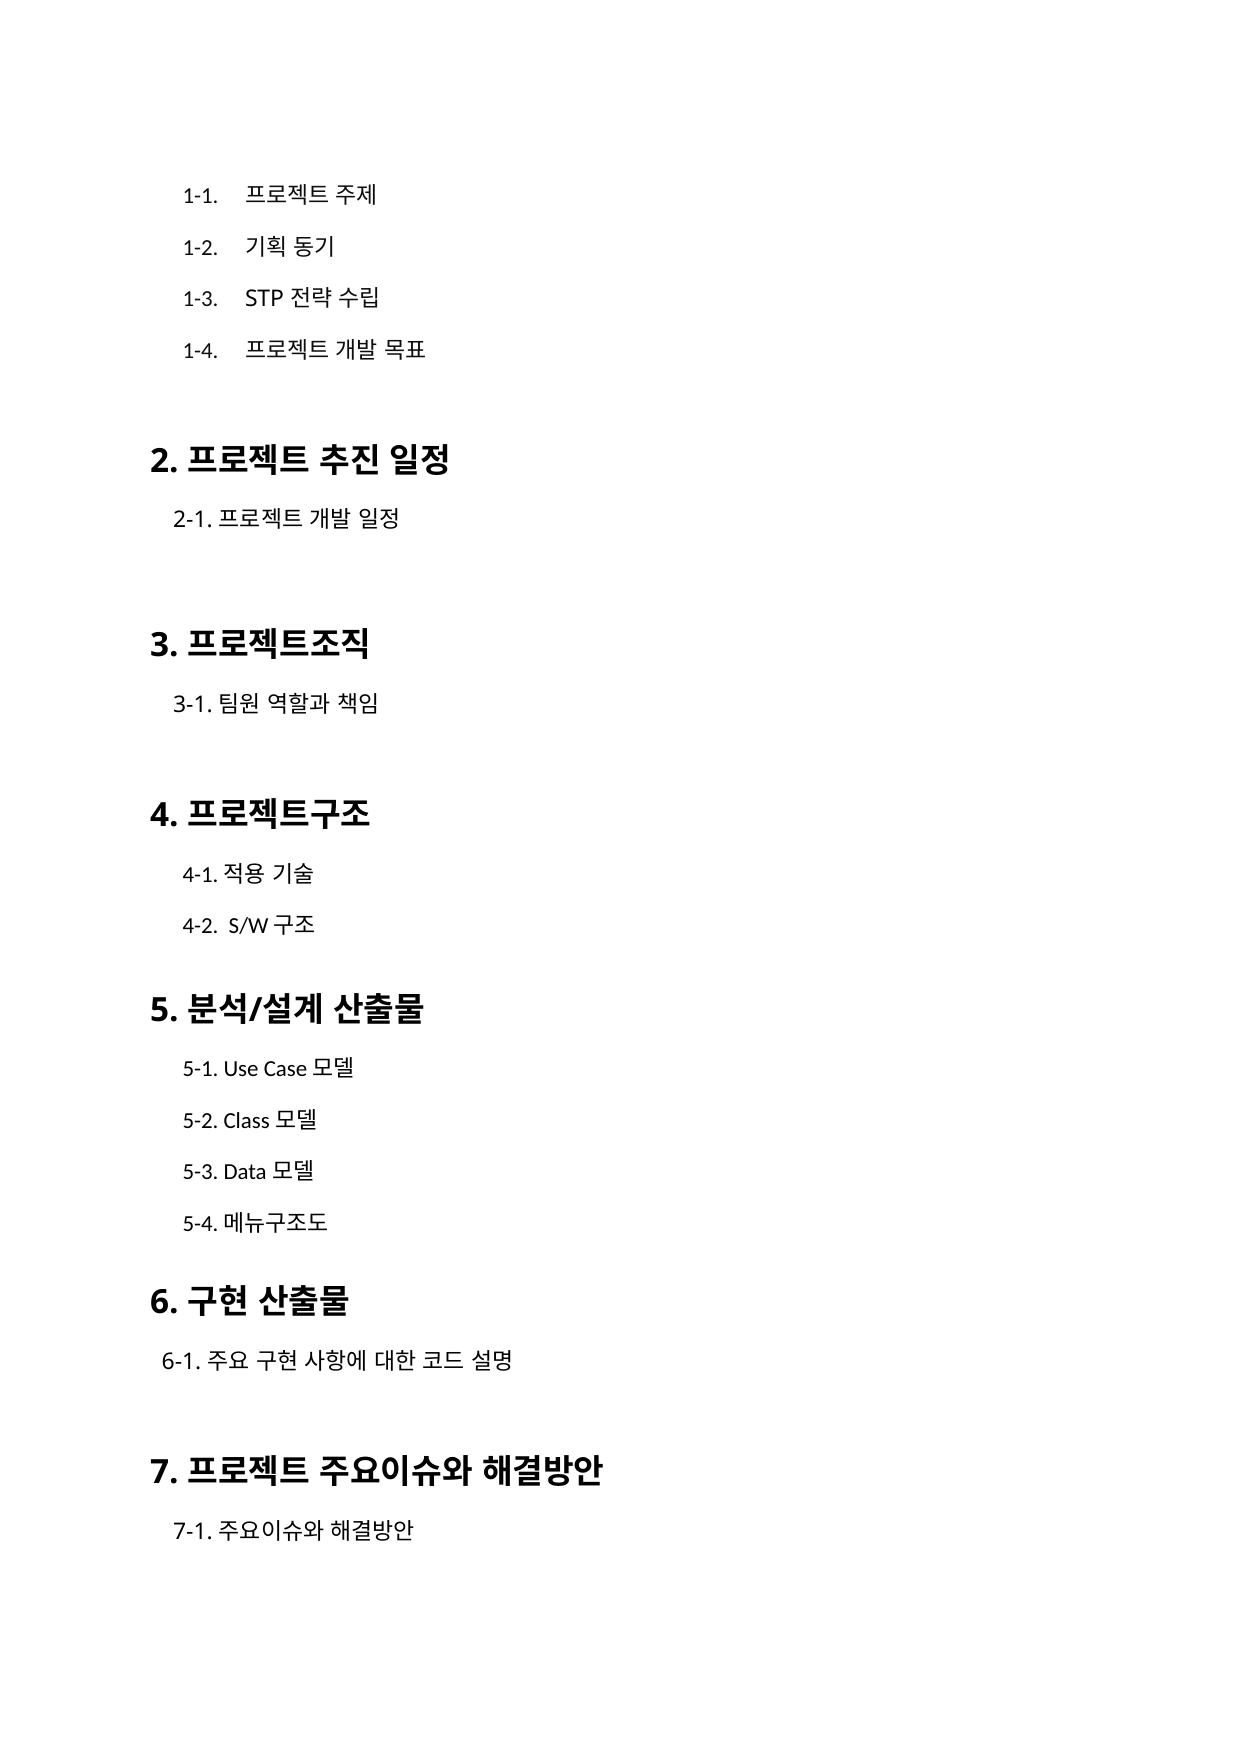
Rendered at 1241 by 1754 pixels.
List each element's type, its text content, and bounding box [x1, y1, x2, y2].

table_cell STP 전략 수립 프로젝트 개발 목표 [150, 280, 851, 383]
text 6-1. 주요 구현 사항에 대한 코드 설명 [150, 1343, 1090, 1376]
text 7-1. 주요이슈와 해결방안 [150, 1512, 1090, 1546]
table_cell 5-2. Class 모델 [150, 1102, 868, 1153]
text 2. 프로젝트 추진 일정 [150, 433, 1090, 482]
text 2-1. 프로젝트 개발 일정 [150, 501, 1090, 534]
text 3-1. 팀원 역할과 책임 [150, 686, 1090, 719]
table_header 프로젝트 주제 [150, 177, 851, 229]
text 6. 구현 산출물 [150, 1275, 1090, 1323]
text 3. 프로젝트조직 [150, 618, 1090, 666]
table_cell 5-4. 메뉴구조도 [150, 1205, 868, 1275]
text 7. 프로젝트 주요이슈와 해결방안 [150, 1444, 1090, 1493]
table_header 5-1. Use Case 모델 [150, 1050, 868, 1102]
table_cell 5-3. Data 모델 [150, 1153, 868, 1204]
table_cell 4-2. S/W 구조 [150, 907, 844, 982]
table_cell 기획 동기 [150, 229, 851, 280]
text 4. 프로젝트구조 [150, 788, 1090, 836]
text 5. 분석/설계 산출물 [150, 982, 1090, 1031]
table_header 4-1. 적용 기술 [150, 856, 844, 907]
